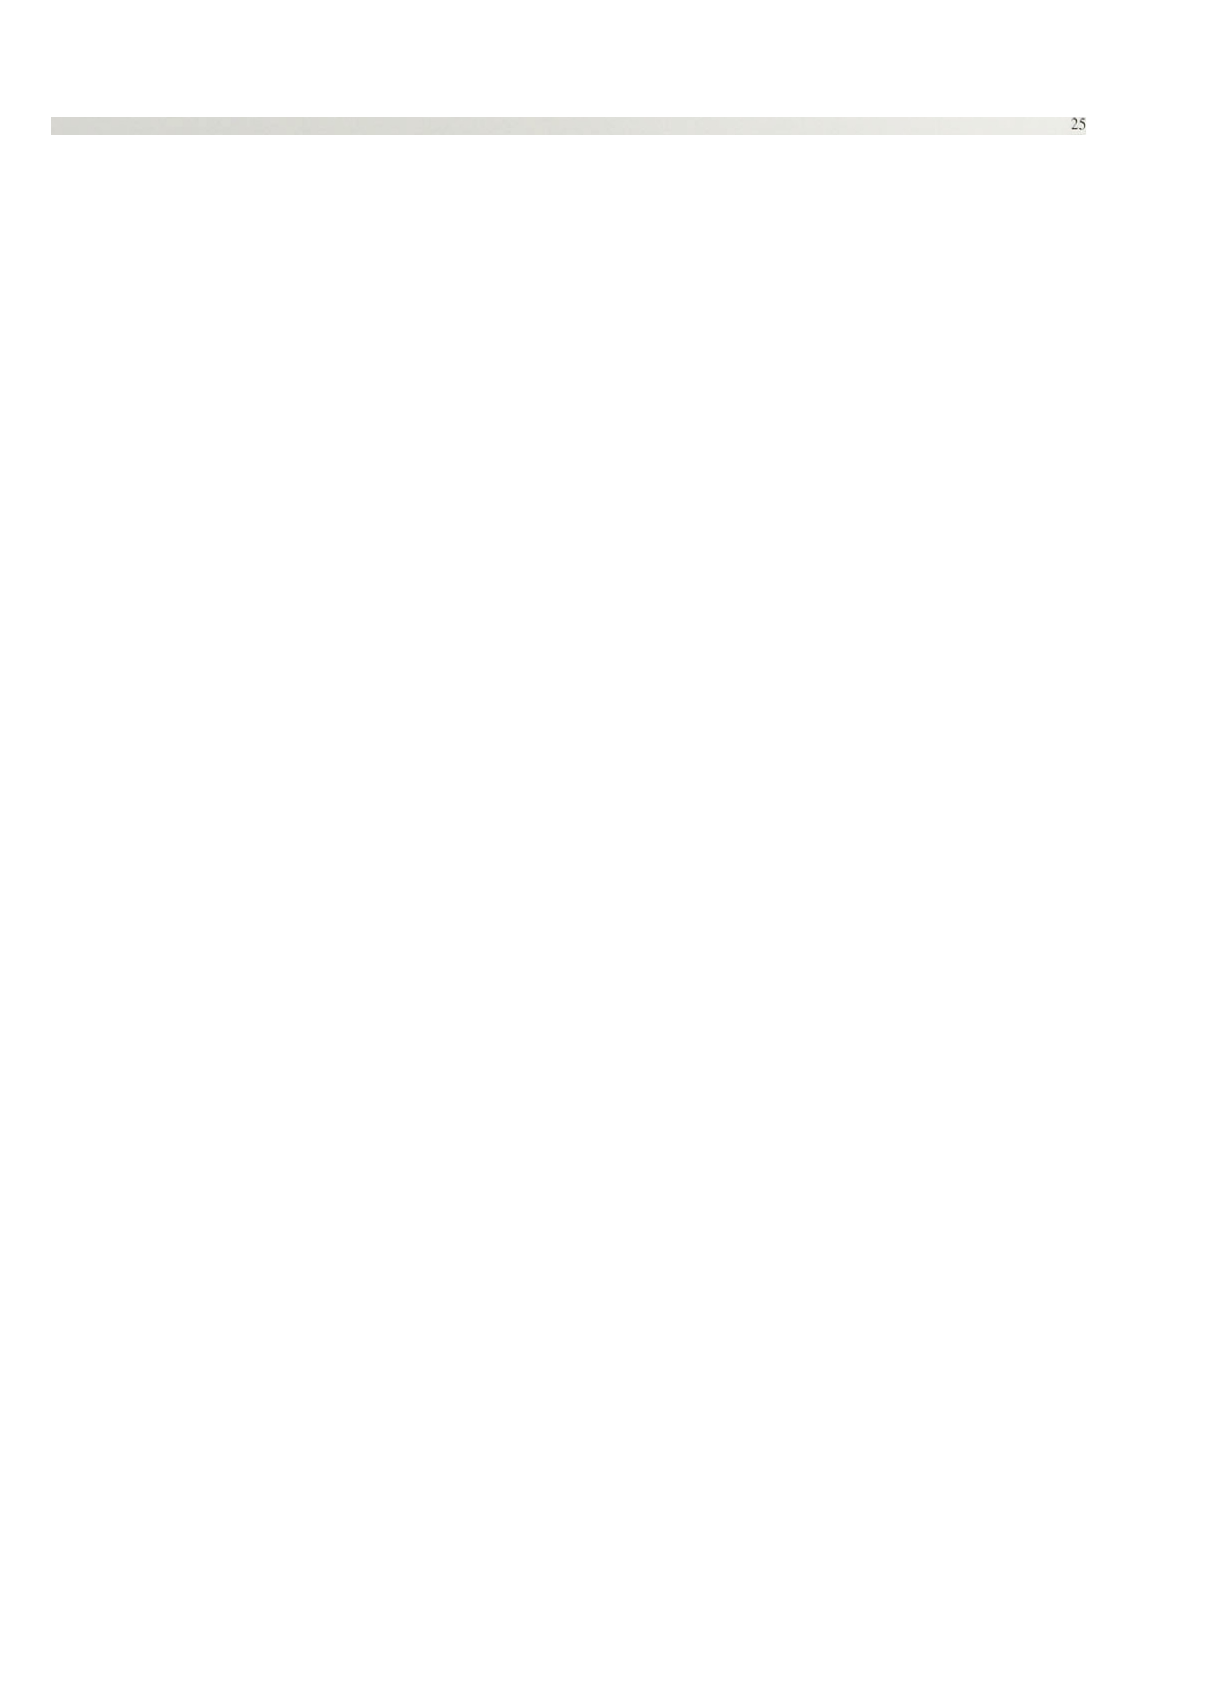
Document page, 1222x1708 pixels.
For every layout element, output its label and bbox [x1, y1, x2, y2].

picture [51, 117, 1087, 135]
